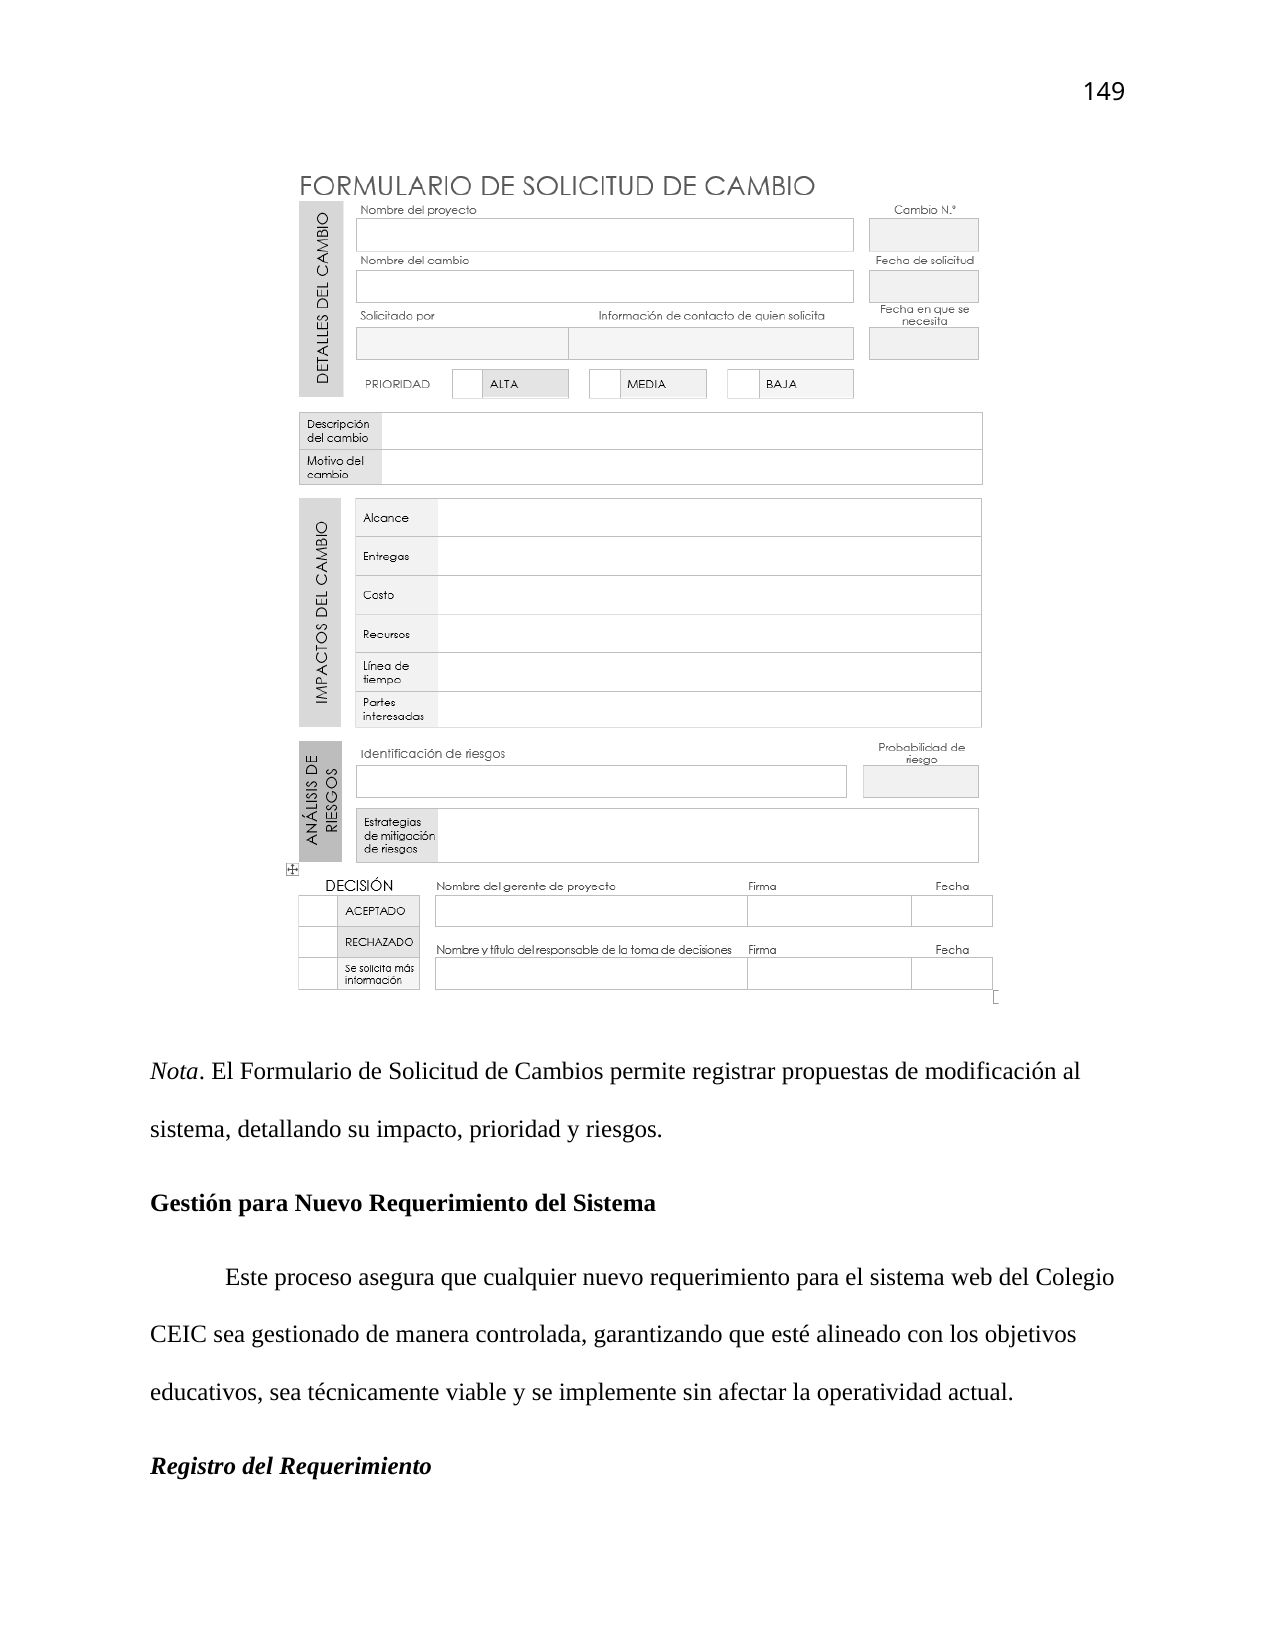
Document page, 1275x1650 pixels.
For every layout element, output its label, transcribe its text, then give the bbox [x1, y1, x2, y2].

subtitle Gestión para Nuevo Requerimiento del Sistema [150, 1188, 1125, 1217]
subtitle Registro del Requerimiento [150, 1451, 1125, 1480]
text Este proceso asegura que cualquier nuevo requerimiento para el sistema web del Colegio CEIC sea gestionado de manera controlada, garantizando que esté alineado con los objetivos educativos, sea técnicamente viable y se implemente sin afectar la operatividad actual. [150, 1262, 1125, 1406]
text Nota. El Formulario de Solicitud de Cambios permite registrar propuestas de modificación al sistema, detallando su impacto, prioridad y riesgos. [150, 1056, 1125, 1142]
